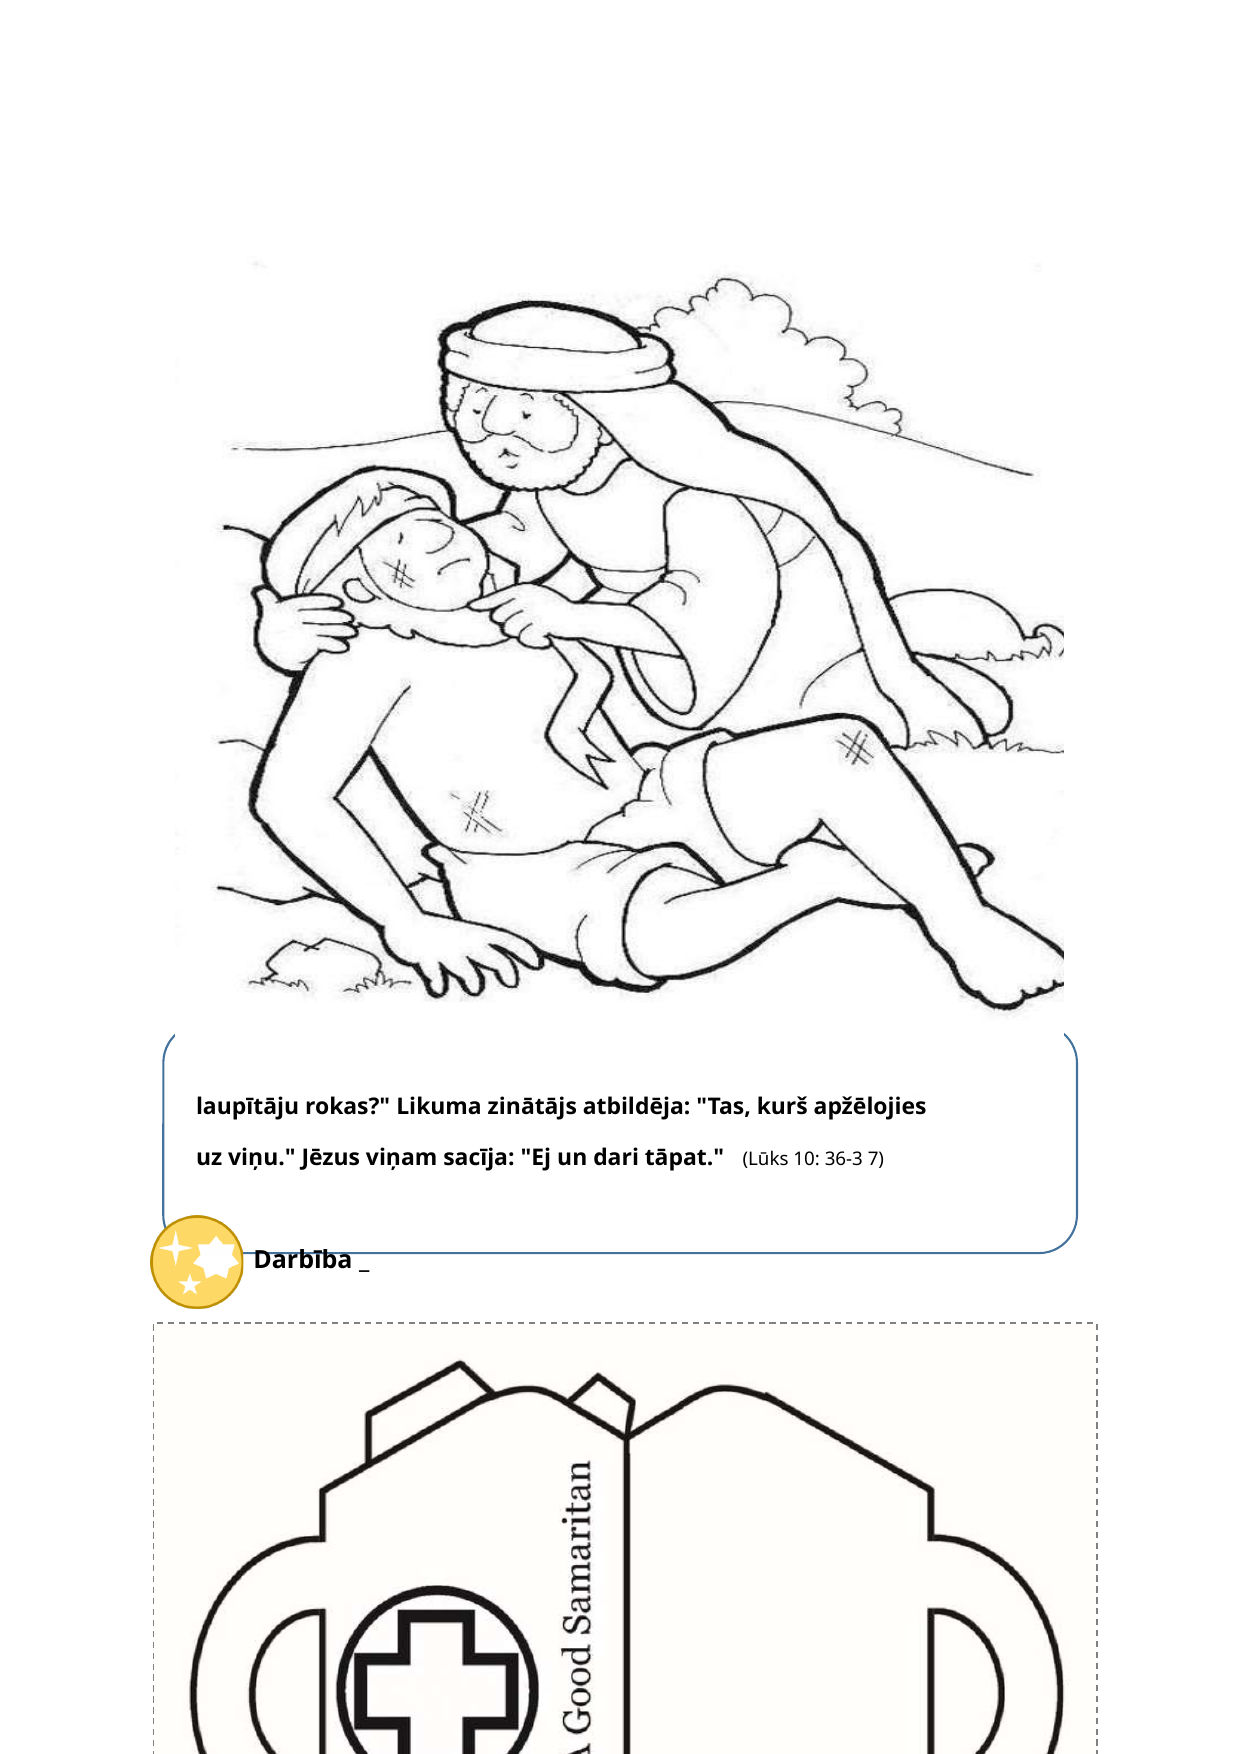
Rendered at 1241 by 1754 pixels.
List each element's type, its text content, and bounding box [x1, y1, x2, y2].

text laupītāju rokas?" Likuma zinātājs atbildēja: "Tas, kurš apžēlojies [150, 1090, 1090, 1121]
picture [156, 1324, 1097, 1754]
picture [175, 256, 1064, 1096]
picture [150, 1215, 244, 1309]
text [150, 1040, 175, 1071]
text Darbība _ [244, 1241, 1090, 1275]
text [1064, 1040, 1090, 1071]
text uz viņu." Jēzus viņam sacīja: "Ej un dari tāpat." (Lūks 10: 36-3 7) [150, 1141, 1090, 1172]
